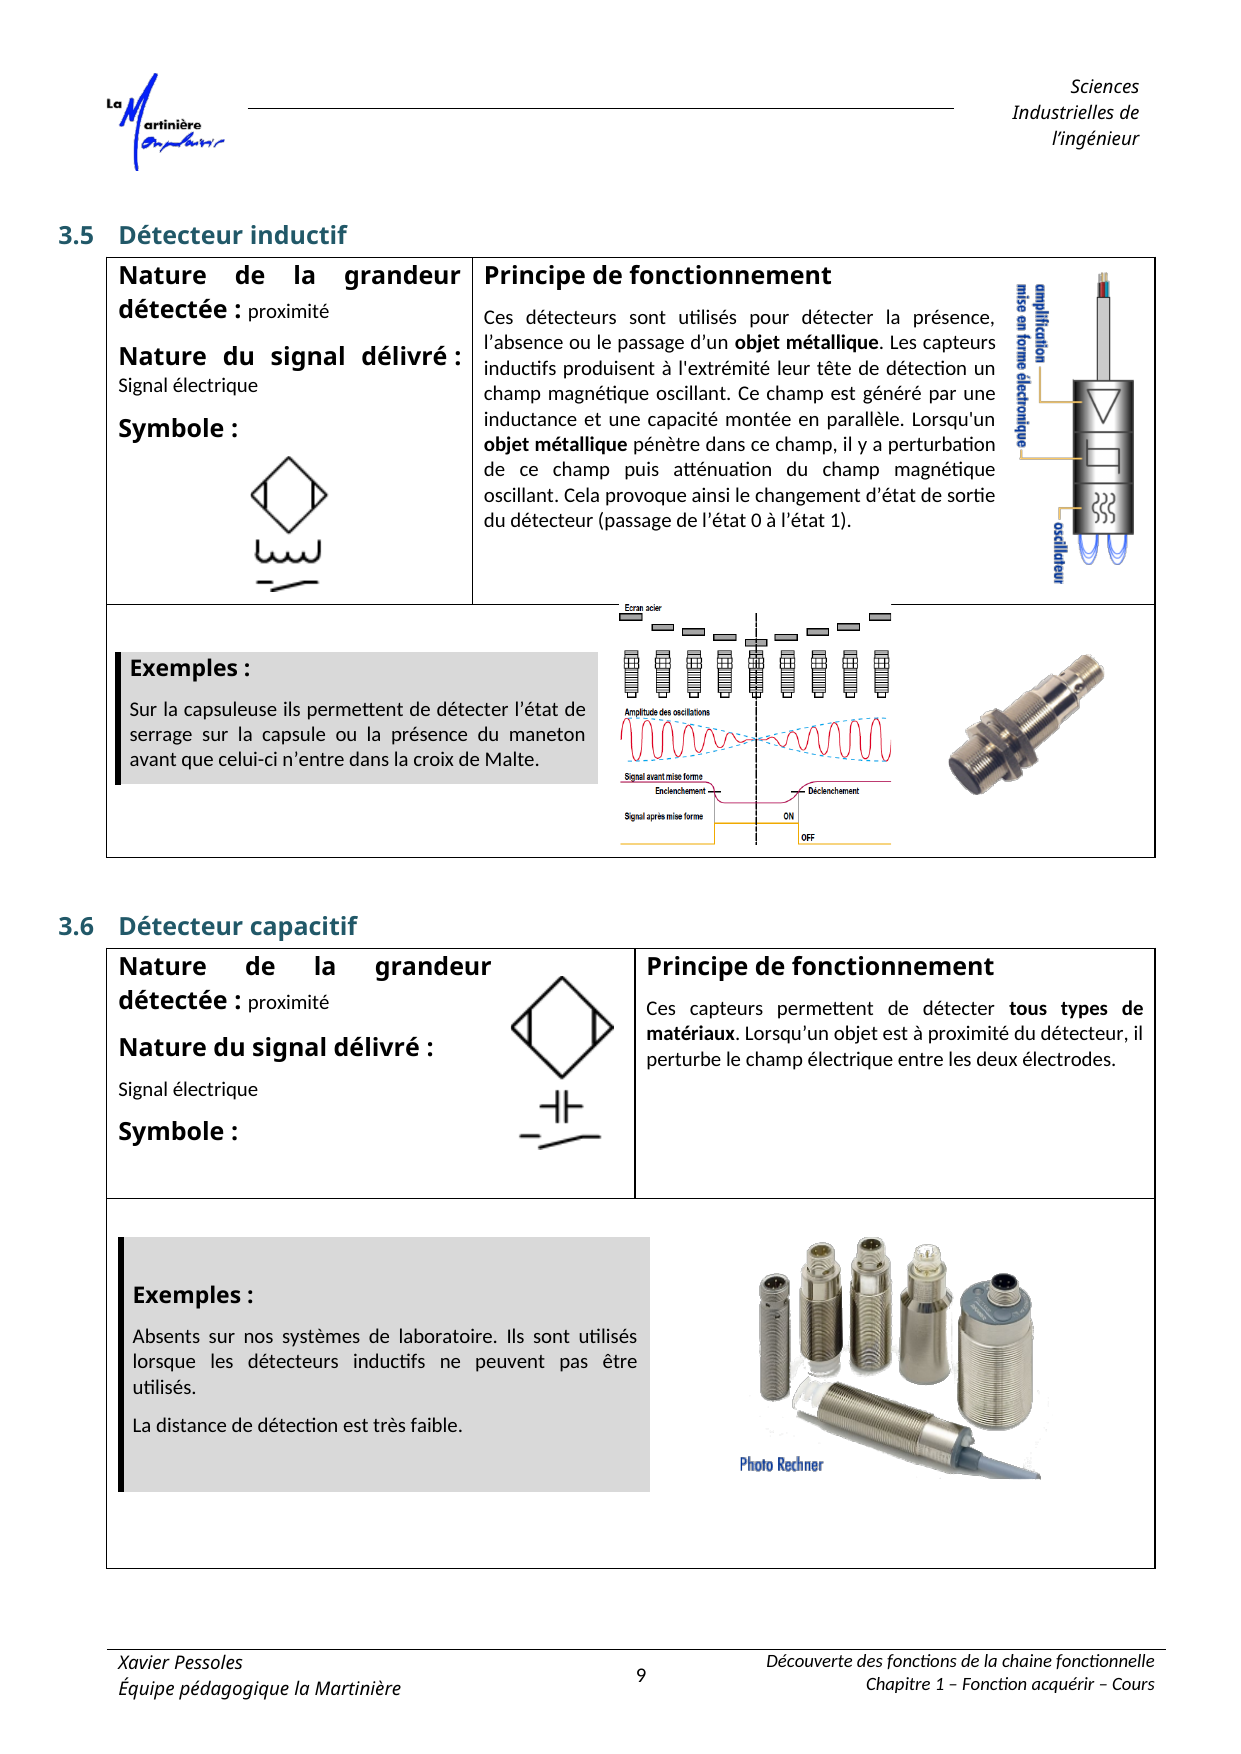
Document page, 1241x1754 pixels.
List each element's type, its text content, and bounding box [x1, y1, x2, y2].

table_header Nature de la grandeur détectée : proximité Nature du signal délivré : Signal électrique Symbole : [107, 949, 634, 1198]
picture [1015, 273, 1133, 583]
picture [250, 456, 329, 592]
table_header Nature de la grandeur détectée : proximité Nature du signal délivré : Signal électrique Symbole : [107, 258, 472, 604]
subtitle Détecteur inductif [58, 217, 1152, 251]
picture [740, 1237, 1053, 1480]
picture [106, 73, 225, 171]
table_header Principe de fonctionnement Ces détecteurs sont utilisés pour détecter la présence, l’absence ou le passage d’un objet métallique. Les capteurs inductifs produisent à l'extrémité leur tête de détection un champ magnétique oscillant. Ce champ est généré par une inductance et une capacité montée en parallèle. Lorsqu'un objet métallique pénètre dans ce champ, il y a perturbation de ce champ puis atténuation du champ magnétique oscillant. Cela provoque ainsi le changement d’état de sortie du détecteur (passage de l’état 0 à l’état 1). [473, 258, 1154, 604]
table_header Principe de fonctionnement Ces capteurs permettent de détecter tous types de matériaux. Lorsqu’un objet est à proximité du détecteur, il perturbe le champ électrique entre les deux électrodes. [636, 949, 1154, 1198]
table_cell [107, 605, 1154, 857]
picture [948, 654, 1105, 795]
picture [510, 976, 614, 1150]
table_cell [107, 1199, 1154, 1568]
subtitle Détecteur capacitif [58, 908, 1152, 942]
picture [619, 604, 892, 845]
